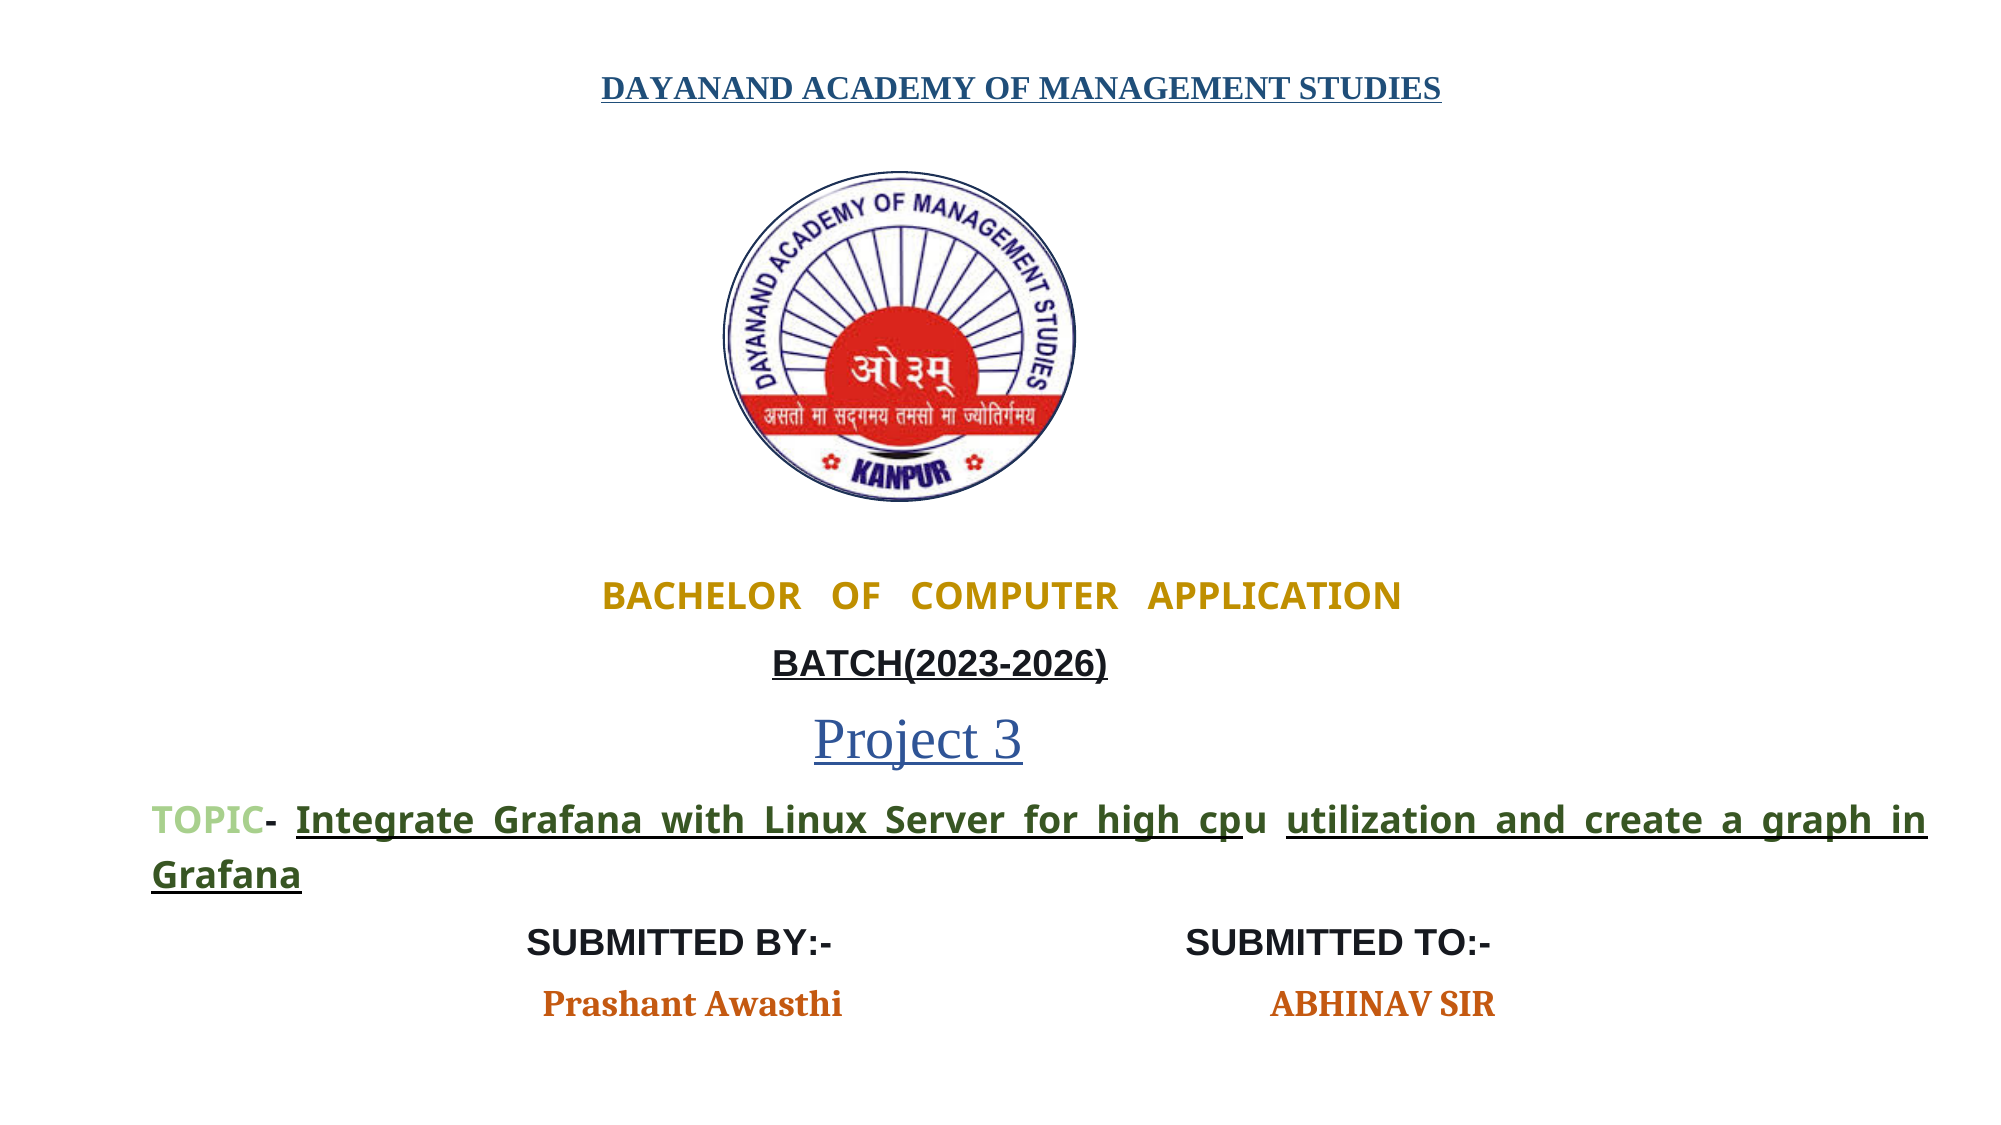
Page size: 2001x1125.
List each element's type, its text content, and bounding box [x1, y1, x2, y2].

text BATCH(2023-2026) [151, 641, 1928, 684]
text BACHELOR OF COMPUTER APPLICATION [151, 569, 1928, 620]
text Prashant Awasthi ABHINAV SIR [526, 983, 1928, 1026]
text Project 3 [151, 704, 1928, 771]
text DAYANAND ACADEMY OF MANAGEMENT STUDIES [526, 68, 1928, 107]
picture [725, 174, 1074, 499]
text TOPIC- Integrate Grafana with Linux Server for high cpu utilization and create a graph in Grafana [151, 793, 1928, 899]
text SUBMITTED BY:- SUBMITTED TO:- [451, 920, 1928, 963]
